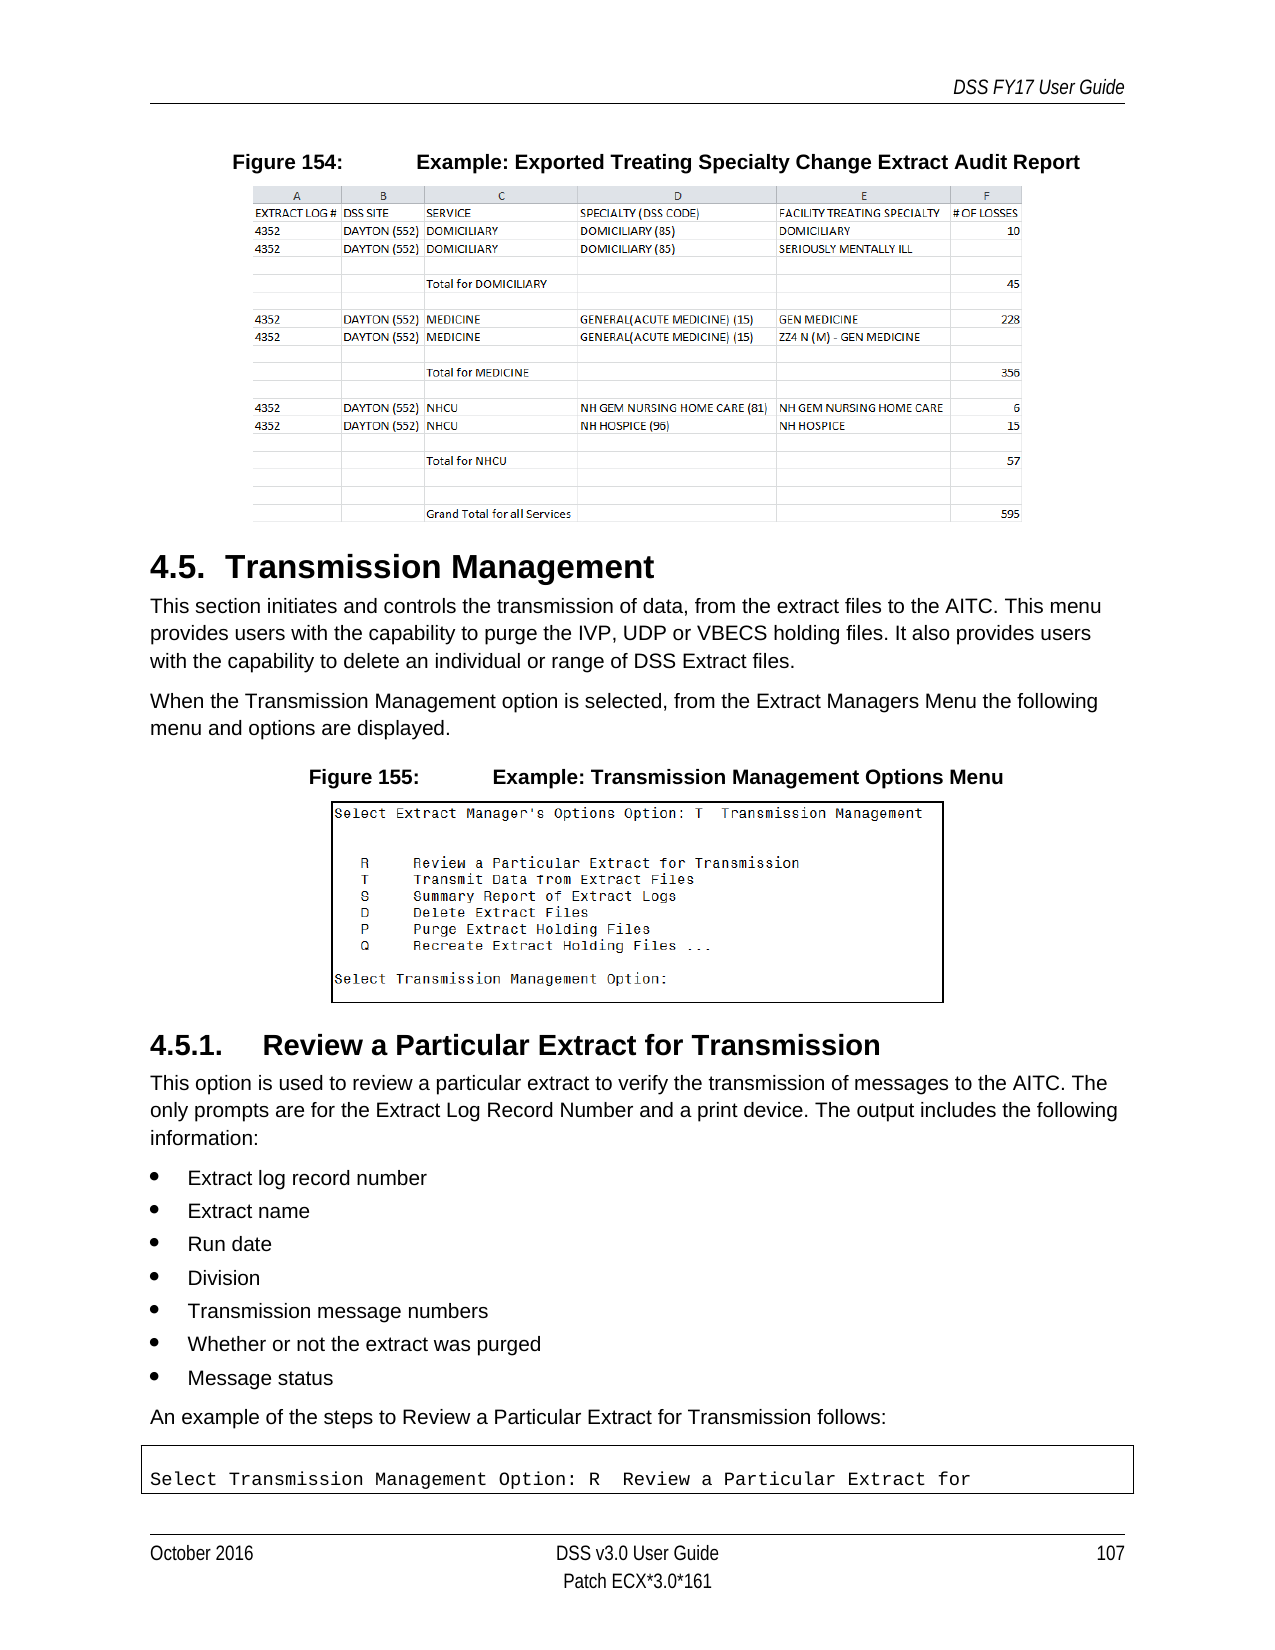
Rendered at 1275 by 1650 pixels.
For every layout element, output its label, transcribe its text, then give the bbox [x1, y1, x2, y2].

text This option is used to review a particular extract to verify the transmission of messages to the AITC. The only prompts are for the Extract Log Record Number and a print device. The output includes the following information: [150, 1070, 1125, 1149]
list Extract name [150, 1199, 1125, 1224]
list Run date [150, 1232, 1125, 1257]
text Select Transmission Management Option: R Review a Particular Extract for [142, 1466, 1133, 1493]
list Extract log record number [150, 1165, 1125, 1190]
subtitle Transmission Management [150, 547, 1125, 585]
list Message status [150, 1365, 1125, 1390]
text Example: Transmission Management Options Menu [187, 764, 1125, 788]
text When the Transmission Management option is selected, from the Extract Managers Menu the following menu and options are displayed. [150, 689, 1125, 740]
text Example: Exported Treating Specialty Change Extract Audit Report [187, 150, 1125, 174]
text This section initiates and controls the transmission of data, from the extract files to the AITC. This menu provides users with the capability to purge the IVP, UDP or VBECS holding files. It also provides users with the capability to delete an individual or range of DSS Extract files. [150, 594, 1125, 673]
subtitle Review a Particular Extract for Transmission [150, 1028, 1125, 1062]
list Whether or not the extract was purged [150, 1332, 1125, 1357]
picture [333, 803, 942, 1002]
list Transmission message numbers [150, 1299, 1125, 1324]
picture [253, 186, 1022, 522]
list Division [150, 1265, 1125, 1290]
text An example of the steps to Review a Particular Extract for Transmission follows: [150, 1405, 1125, 1429]
